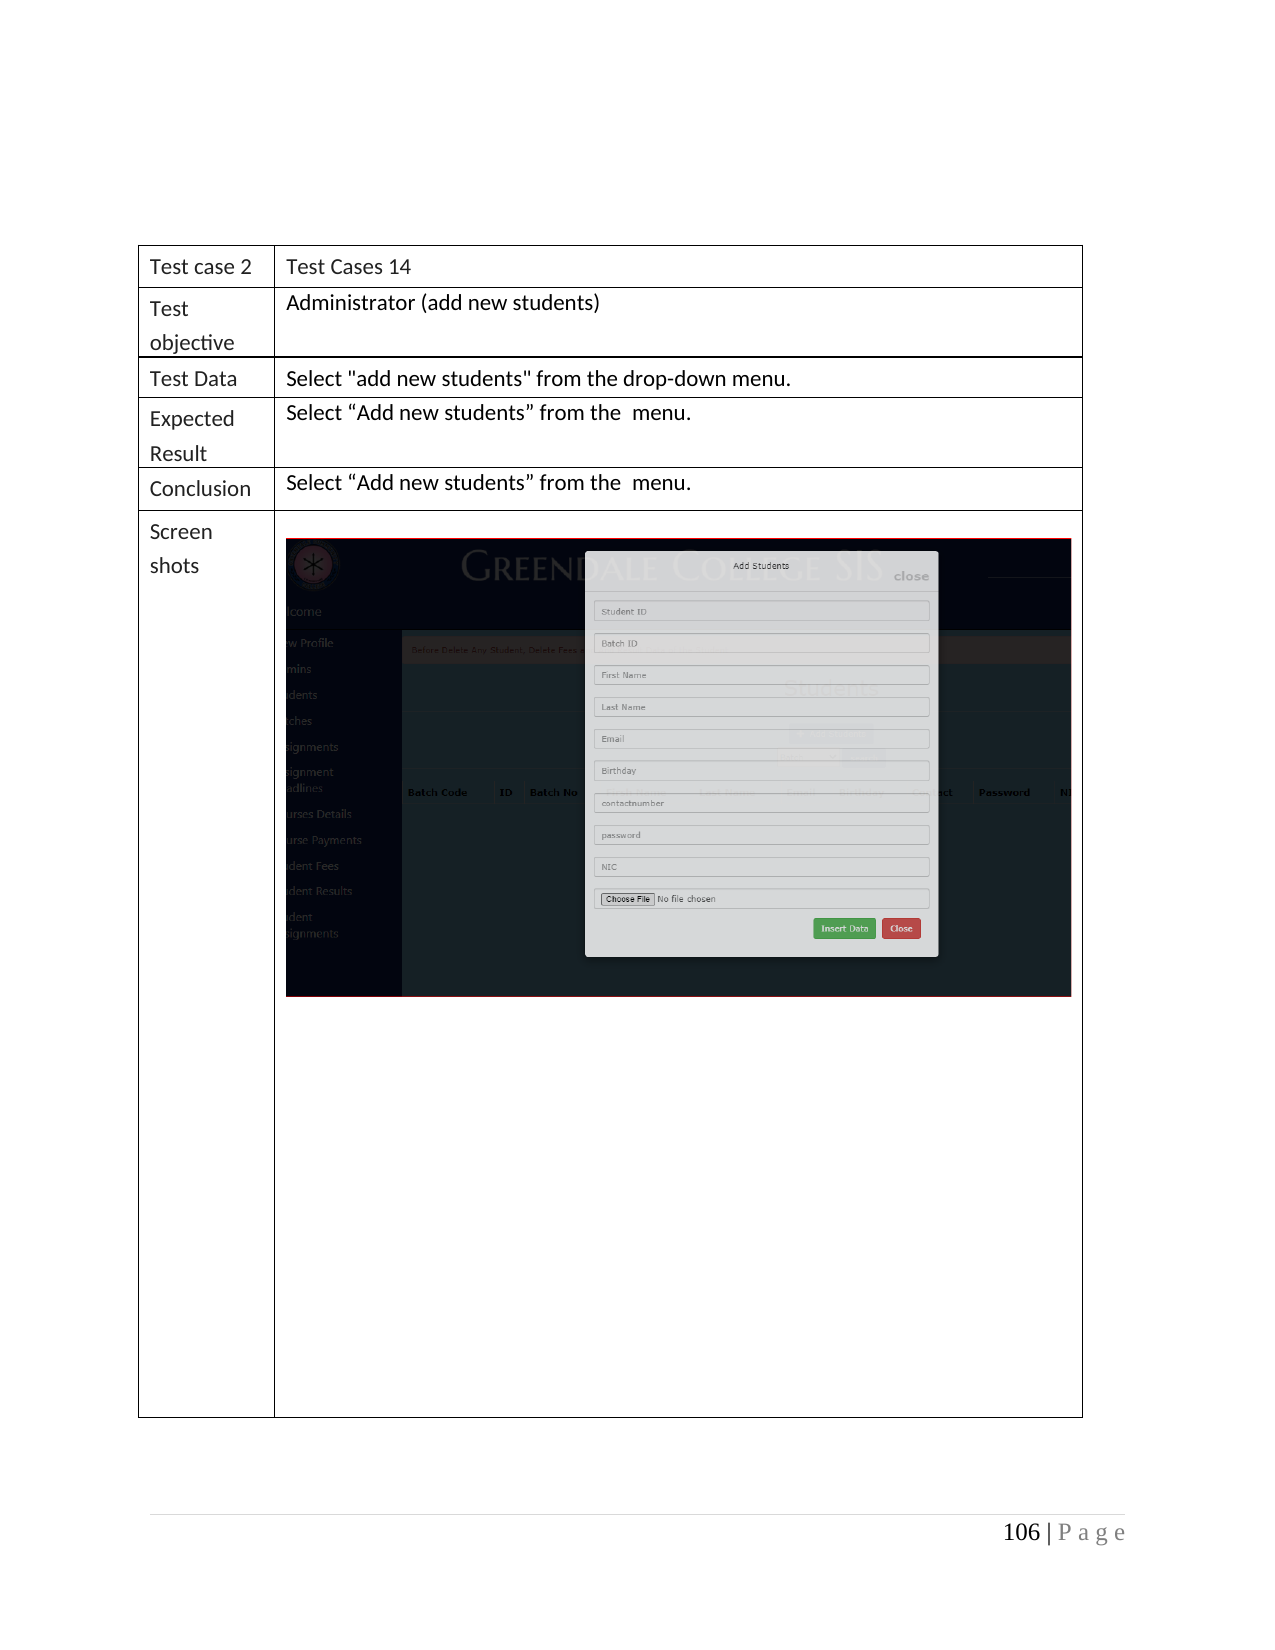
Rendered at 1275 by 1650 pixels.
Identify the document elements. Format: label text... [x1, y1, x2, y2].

table_header Test case 2 [139, 246, 274, 287]
table_cell Select "add new students" from the drop-down menu. [275, 358, 1082, 397]
table_cell Select “Add new students” from the menu. [275, 468, 1082, 509]
table_cell Select “Add new students” from the menu. [275, 398, 1082, 467]
table_cell Test objective [139, 288, 274, 356]
table_cell Test Data [139, 358, 274, 397]
table_cell Expected Result [139, 398, 274, 467]
picture [286, 538, 1072, 997]
table_header Test Cases 14 [275, 246, 1082, 287]
table_cell Administrator (add new students) [275, 288, 1082, 356]
table_cell Screen shots [139, 511, 274, 1417]
table_cell Conclusion [139, 468, 274, 509]
table_cell [275, 511, 1082, 1417]
